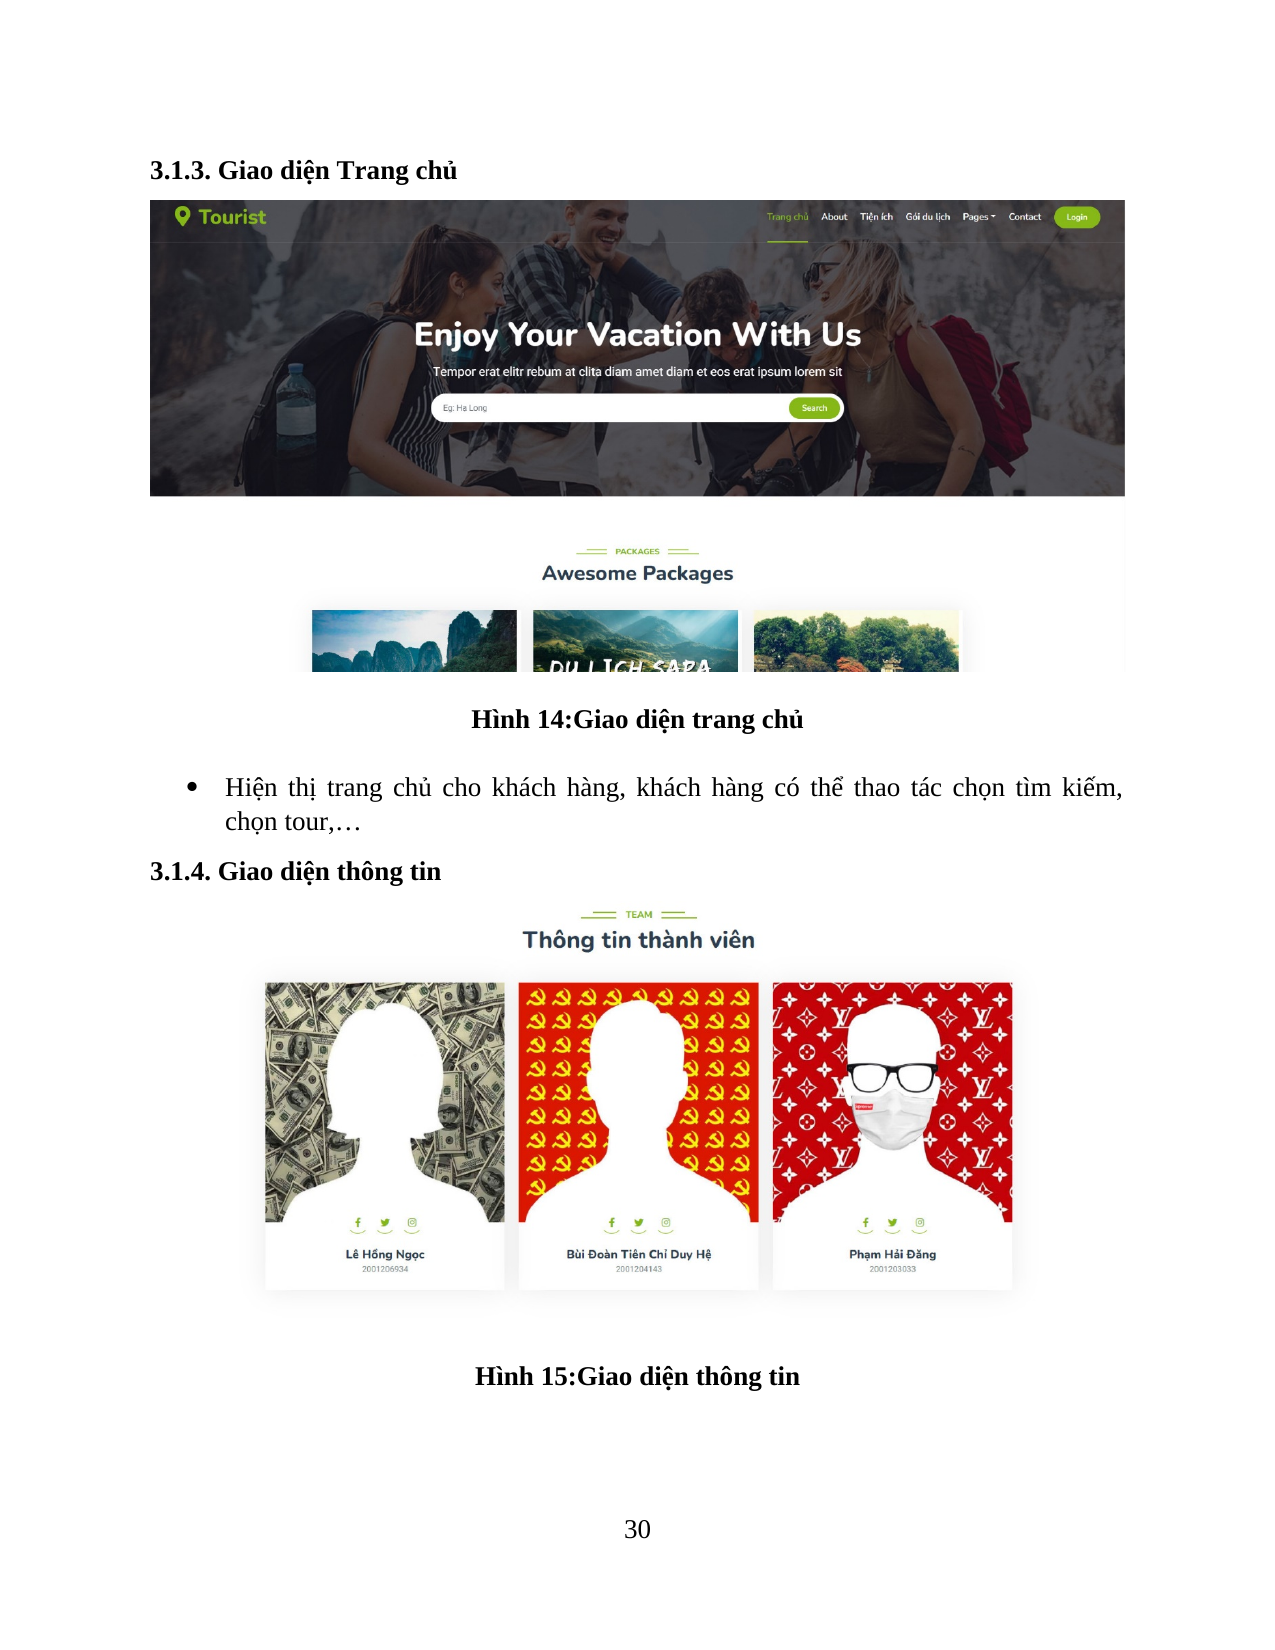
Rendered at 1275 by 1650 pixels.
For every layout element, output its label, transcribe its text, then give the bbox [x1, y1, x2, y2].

list Hiện thị trang chủ cho khách hàng, khách hàng có thể thao tác chọn tìm kiếm, chọn tour,… [187, 771, 1125, 836]
subtitle 3.1.4. Giao diện thông tin [150, 855, 1125, 886]
picture [150, 200, 1125, 672]
picture [150, 901, 1125, 1328]
subtitle 3.1.3. Giao diện Trang chủ [150, 154, 1125, 185]
